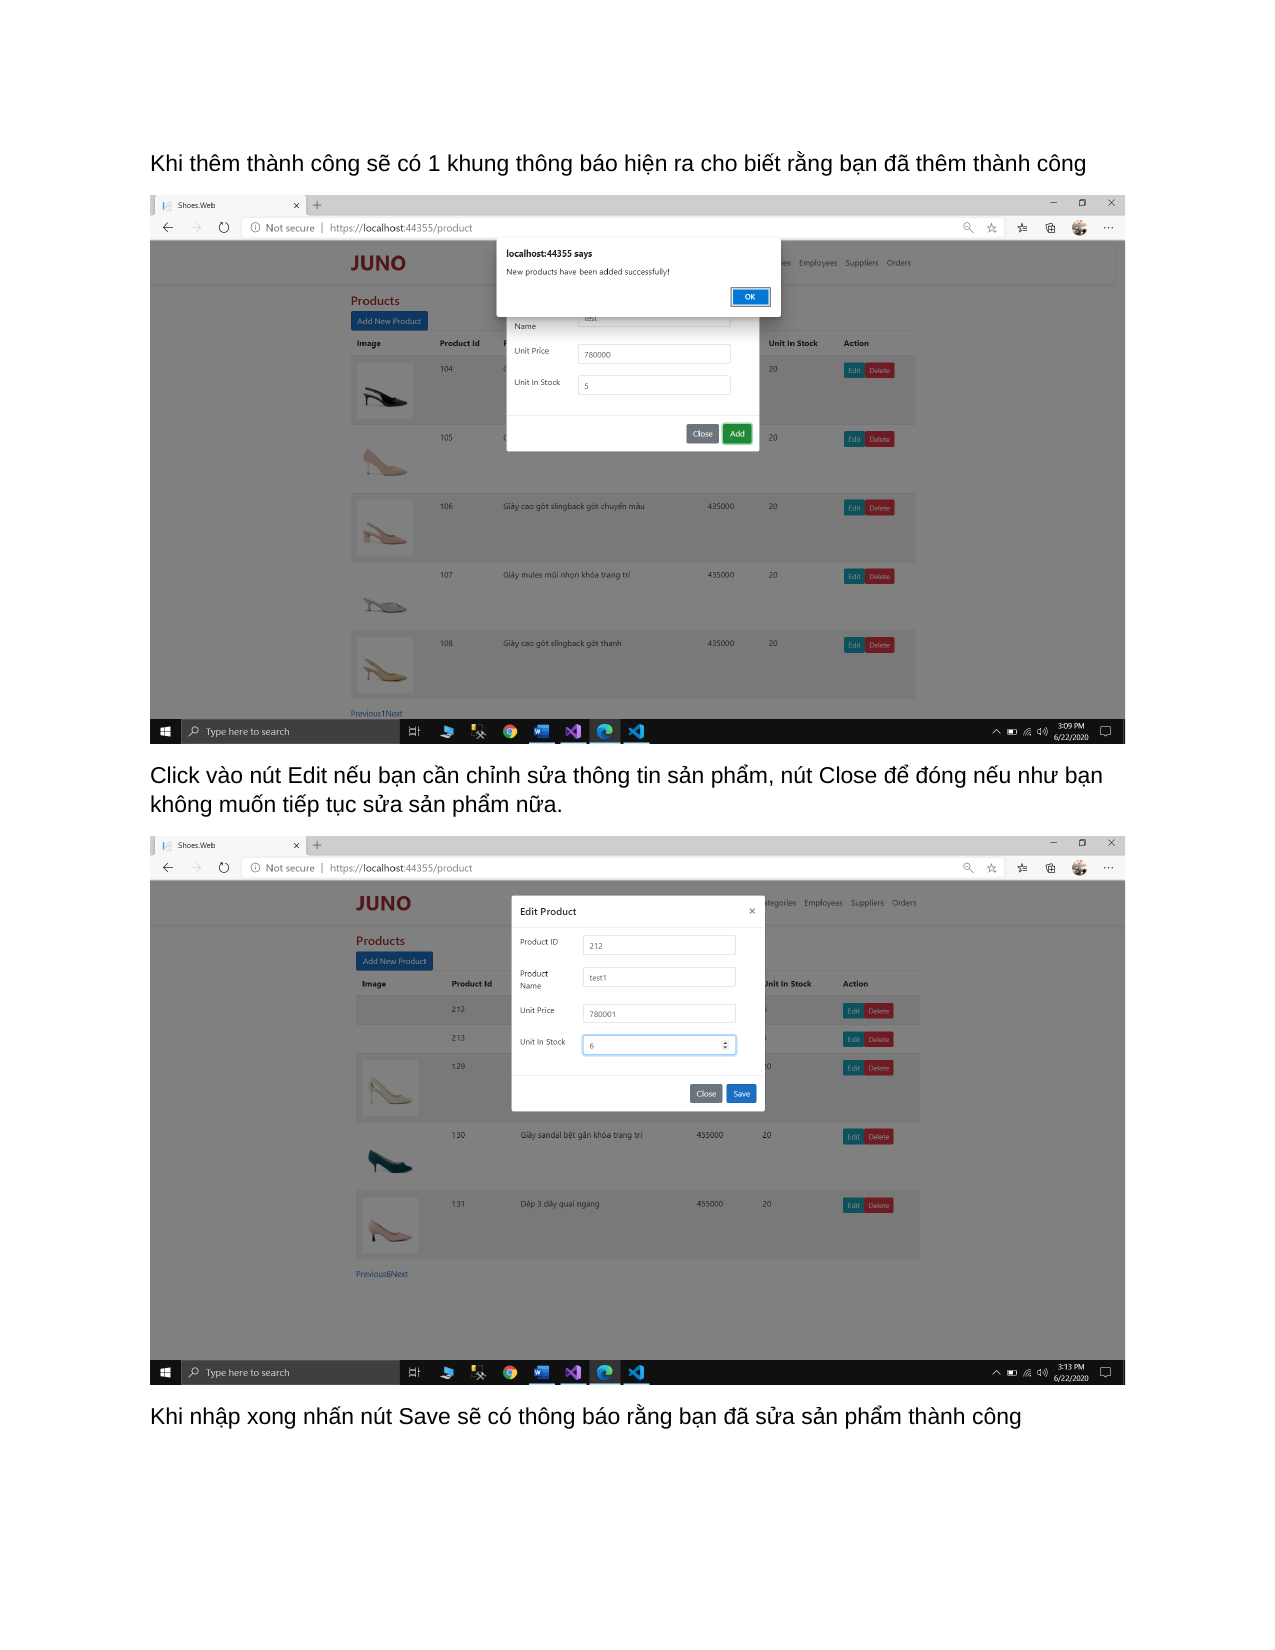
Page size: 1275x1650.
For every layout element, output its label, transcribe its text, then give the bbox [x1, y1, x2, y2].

text Khi nhập xong nhấn nút Save sẽ có thông báo rằng bạn đã sửa sản phẩm thành công [150, 1403, 1125, 1429]
picture [150, 195, 1125, 744]
picture [150, 836, 1125, 1385]
text Click vào nút Edit nếu bạn cần chỉnh sửa thông tin sản phẩm, nút Close để đóng nếu như bạn không muốn tiếp tục sửa sản phẩm nữa. [150, 762, 1125, 817]
text Khi thêm thành công sẽ có 1 khung thông báo hiện ra cho biết rằng bạn đã thêm thành công [150, 150, 1125, 176]
